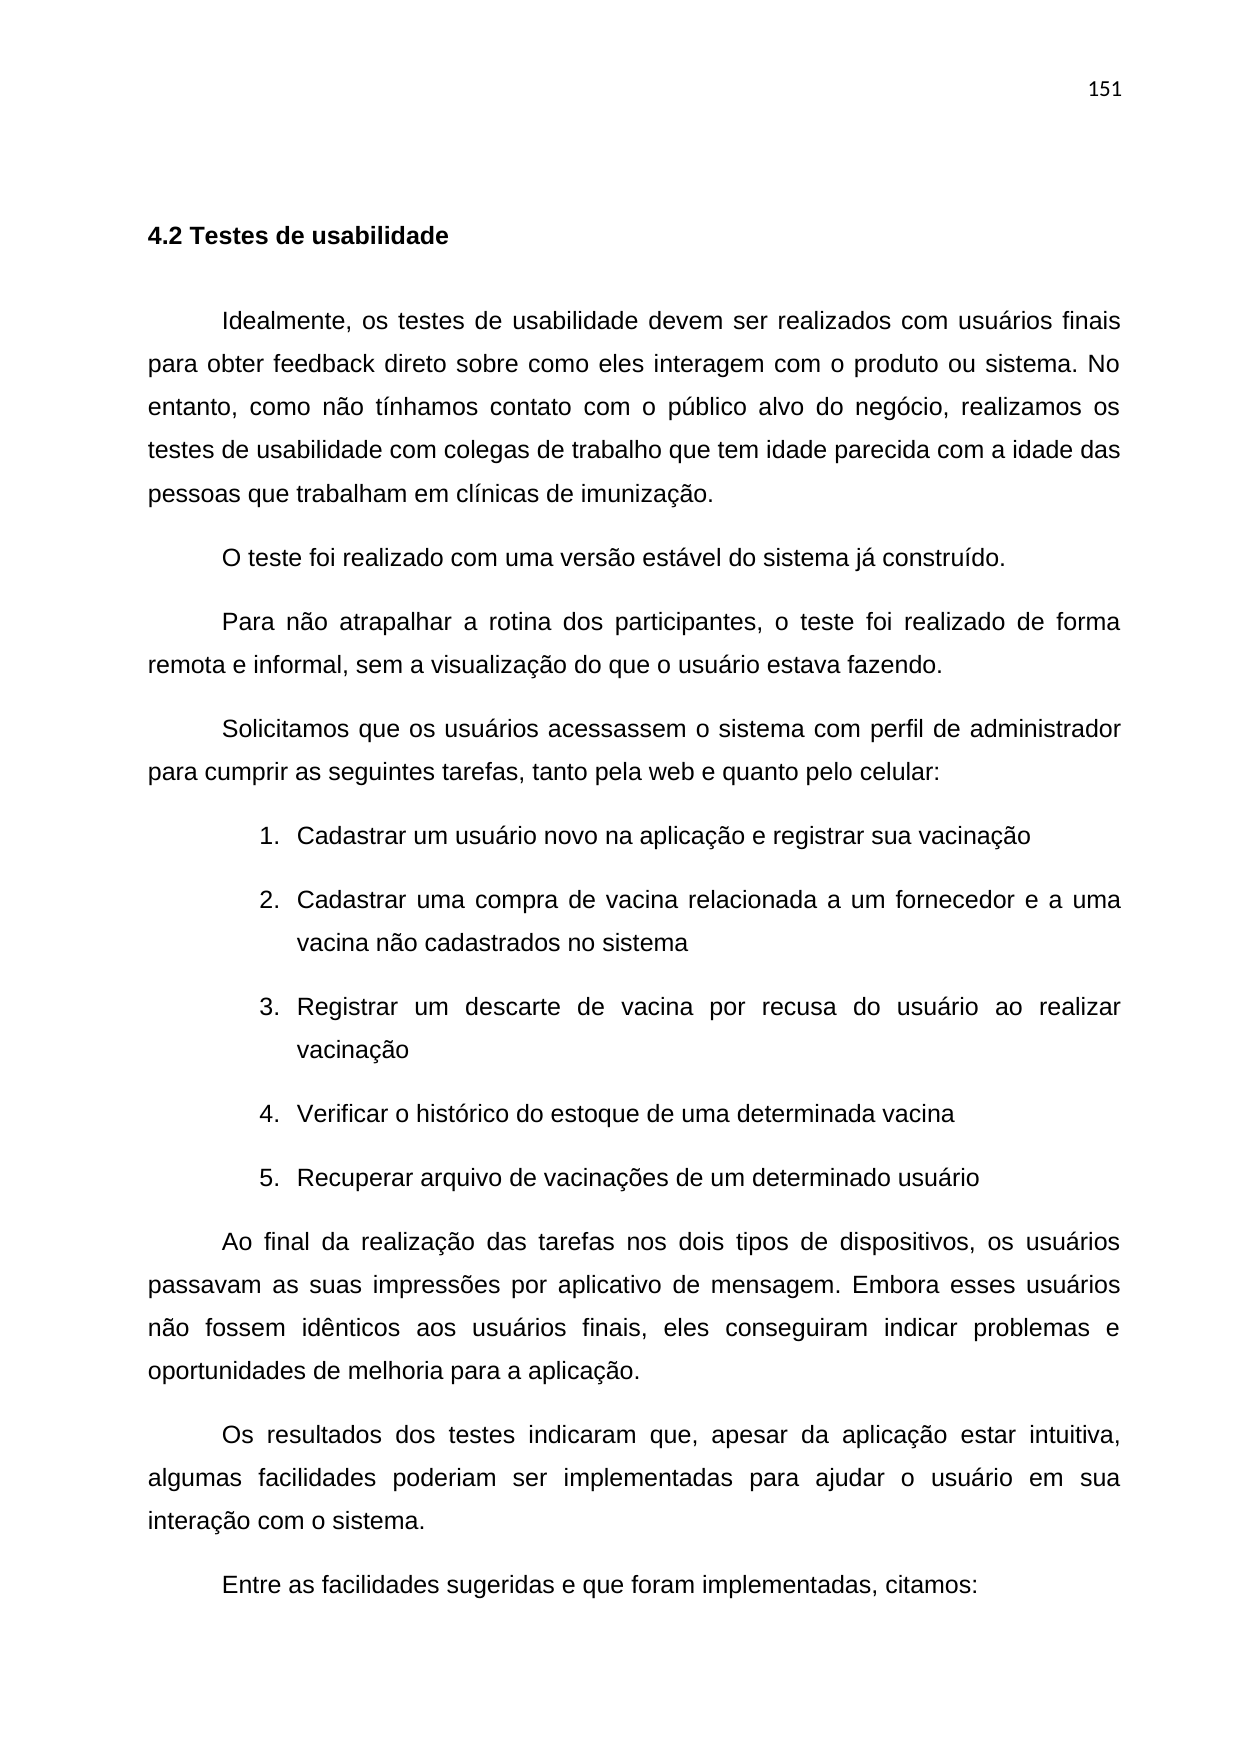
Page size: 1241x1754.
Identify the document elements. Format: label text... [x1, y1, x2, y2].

text Idealmente, os testes de usabilidade devem ser realizados com usuários finais para obter feedback direto sobre como eles interagem com o produto ou sistema. No entanto, como não tínhamos contato com o público alvo do negócio, realizamos os testes de usabilidade com colegas de trabalho que tem idade parecida com a idade das pessoas que trabalham em clínicas de imunização. [148, 306, 1122, 507]
list Verificar o histórico do estoque de uma determinada vacina [259, 1099, 1122, 1127]
list Recuperar arquivo de vacinações de um determinado usuário [259, 1163, 1122, 1191]
text Para não atrapalhar a rotina dos participantes, o teste foi realizado de forma remota e informal, sem a visualização do que o usuário estava fazendo. [148, 606, 1122, 678]
text Os resultados dos testes indicaram que, apesar da aplicação estar intuitiva, algumas facilidades poderiam ser implementadas para ajudar o usuário em sua interação com o sistema. [148, 1420, 1122, 1535]
list Cadastrar uma compra de vacina relacionada a um fornecedor e a uma vacina não cadastrados no sistema [259, 884, 1122, 956]
text Ao final da realização das tarefas nos dois tipos de dispositivos, os usuários passavam as suas impressões por aplicativo de mensagem. Embora esses usuários não fossem idênticos aos usuários finais, eles conseguiram indicar problemas e oportunidades de melhoria para a aplicação. [148, 1227, 1122, 1385]
text O teste foi realizado com uma versão estável do sistema já construído. [148, 542, 1122, 571]
text Solicitamos que os usuários acessassem o sistema com perfil de administrador para cumprir as seguintes tarefas, tanto pela web e quanto pelo celular: [148, 713, 1122, 785]
text Entre as facilidades sugeridas e que foram implementadas, citamos: [148, 1570, 1122, 1599]
list Cadastrar um usuário novo na aplicação e registrar sua vacinação [259, 821, 1122, 849]
list Registrar um descarte de vacina por recusa do usuário ao realizar vacinação [259, 992, 1122, 1063]
text 4.2 Testes de usabilidade [148, 221, 1122, 250]
